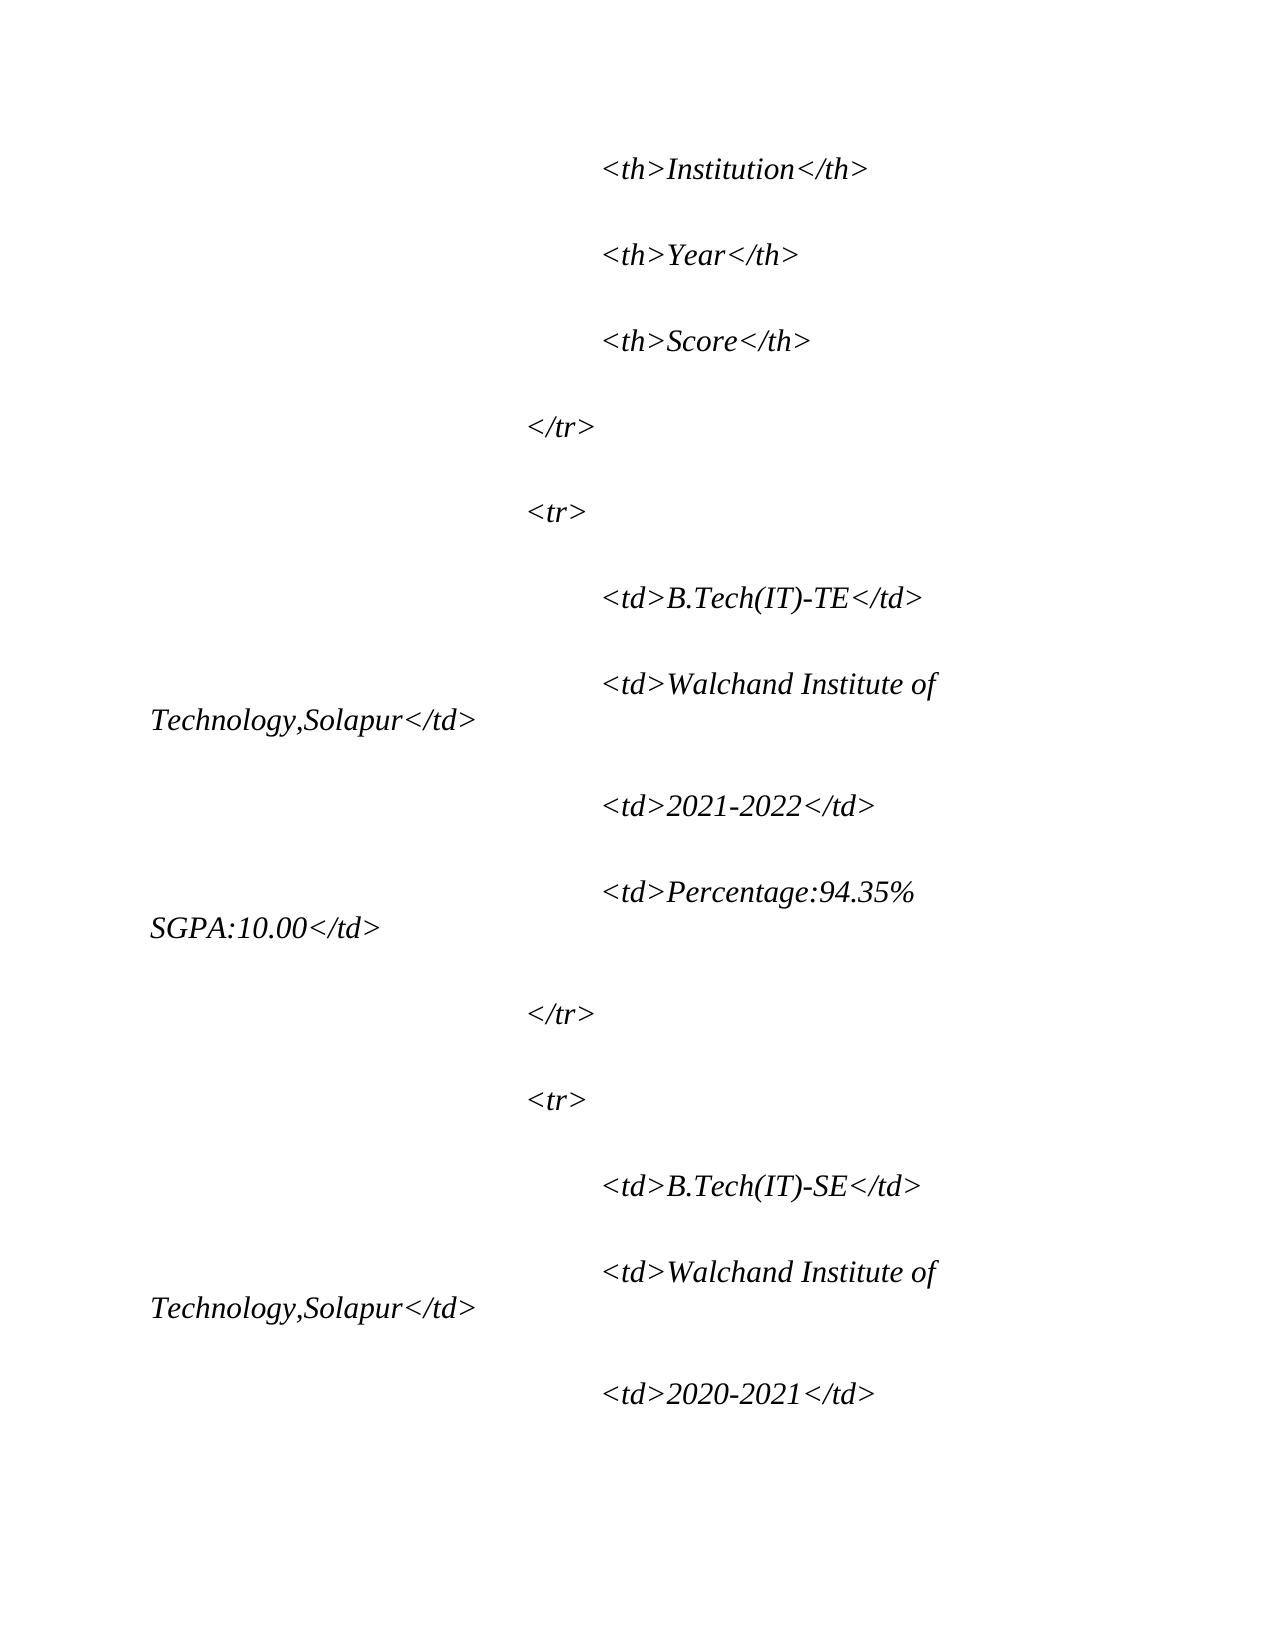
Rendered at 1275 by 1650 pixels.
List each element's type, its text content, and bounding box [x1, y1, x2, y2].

text <th>Institution</th> [150, 150, 1125, 186]
text <tr> [150, 1081, 1125, 1117]
text </tr> [150, 995, 1125, 1031]
text <td>Walchand Institute of Technology,Solapur</td> [150, 666, 1125, 737]
text </tr> [150, 408, 1125, 444]
text <td>2020-2021</td> [150, 1375, 1125, 1411]
text <td>Walchand Institute of Technology,Solapur</td> [150, 1253, 1125, 1325]
text <td>B.Tech(IT)-SE</td> [150, 1167, 1125, 1203]
text <th>Score</th> [150, 322, 1125, 358]
text <td>2021-2022</td> [150, 787, 1125, 823]
text <td>B.Tech(IT)-TE</td> [150, 580, 1125, 616]
text <td>Percentage:94.35% SGPA:10.00</td> [150, 873, 1125, 945]
text <th>Year</th> [150, 236, 1125, 272]
text <tr> [150, 494, 1125, 530]
